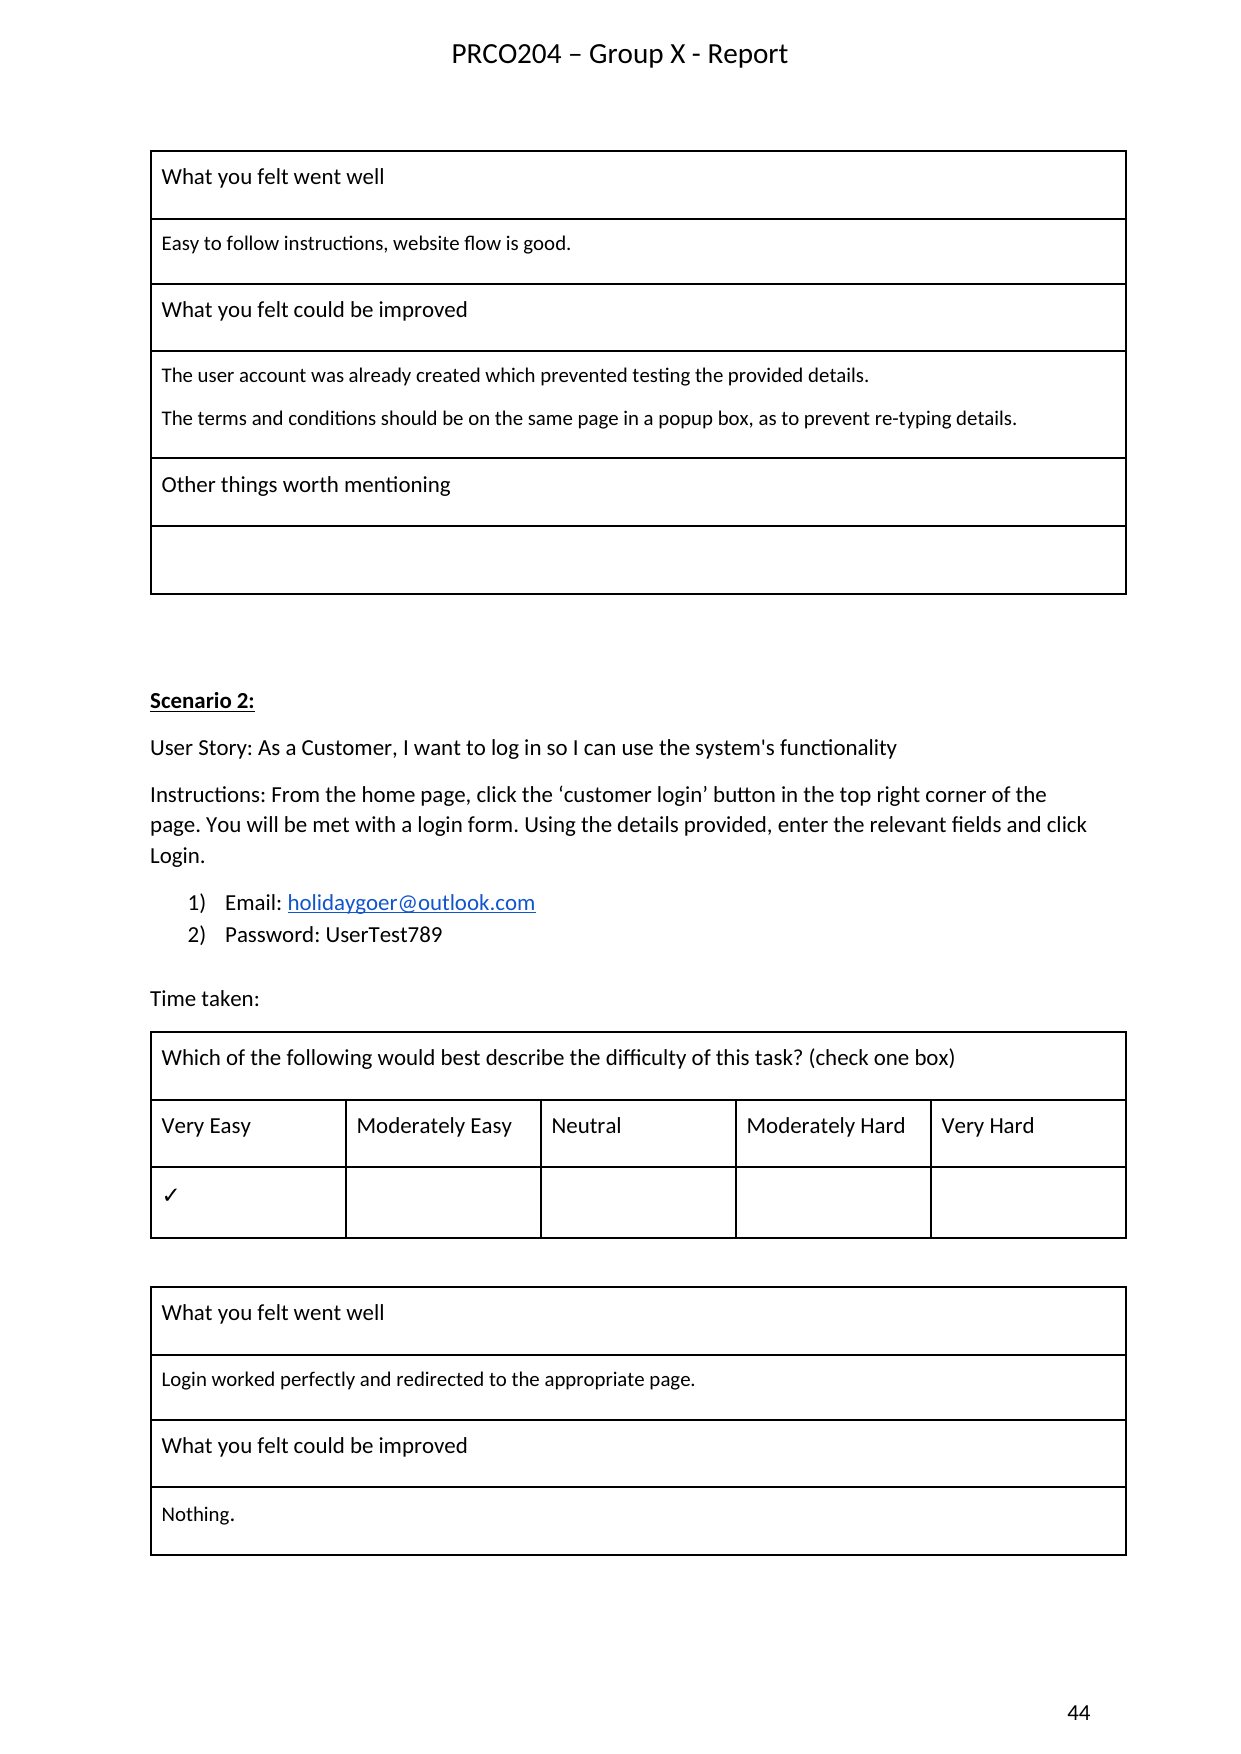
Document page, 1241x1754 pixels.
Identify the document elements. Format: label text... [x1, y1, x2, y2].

table_cell Moderately Easy [347, 1101, 540, 1166]
list Password: UserTest789 [187, 920, 1090, 948]
text Scenario 2: [150, 687, 1090, 714]
text Time taken: [150, 984, 1090, 1012]
table_cell Nothing. [152, 1488, 1125, 1554]
table_cell What you felt could be improved [152, 285, 1125, 350]
table_cell Login worked perfectly and redirected to the appropriate page. [152, 1356, 1125, 1419]
table_cell Neutral [542, 1101, 735, 1166]
table_cell ✓ [152, 1168, 345, 1237]
table_cell [347, 1168, 540, 1237]
list Email: holidaygoer@outlook.com [187, 888, 1090, 916]
table_cell Easy to follow instructions, website flow is good. [152, 220, 1125, 283]
table_header Which of the following would best describe the difficulty of this task? (check one box) [152, 1033, 1125, 1099]
table_header What you felt went well [152, 152, 1125, 218]
table_cell The user account was already created which prevented testing the provided details. The terms and conditions should be on the same page in a popup box, as to prevent re-typing details. [152, 352, 1125, 457]
table_cell What you felt could be improved [152, 1421, 1125, 1486]
table_cell [542, 1168, 735, 1237]
table_cell Very Easy [152, 1101, 345, 1166]
table_header What you felt went well [152, 1288, 1125, 1354]
table_cell [932, 1168, 1125, 1237]
table_cell Very Hard [932, 1101, 1125, 1166]
table_cell [737, 1168, 930, 1237]
text Instructions: From the home page, click the ‘customer login’ button in the top right corner of the page. You will be met with a login form. Using the details provided, enter the relevant fields and click Login. [150, 780, 1090, 869]
text User Story: As a Customer, I want to log in so I can use the system's functionality [150, 733, 1090, 761]
table_cell [152, 527, 1125, 592]
table_cell Other things worth mentioning [152, 459, 1125, 525]
table_cell Moderately Hard [737, 1101, 930, 1166]
